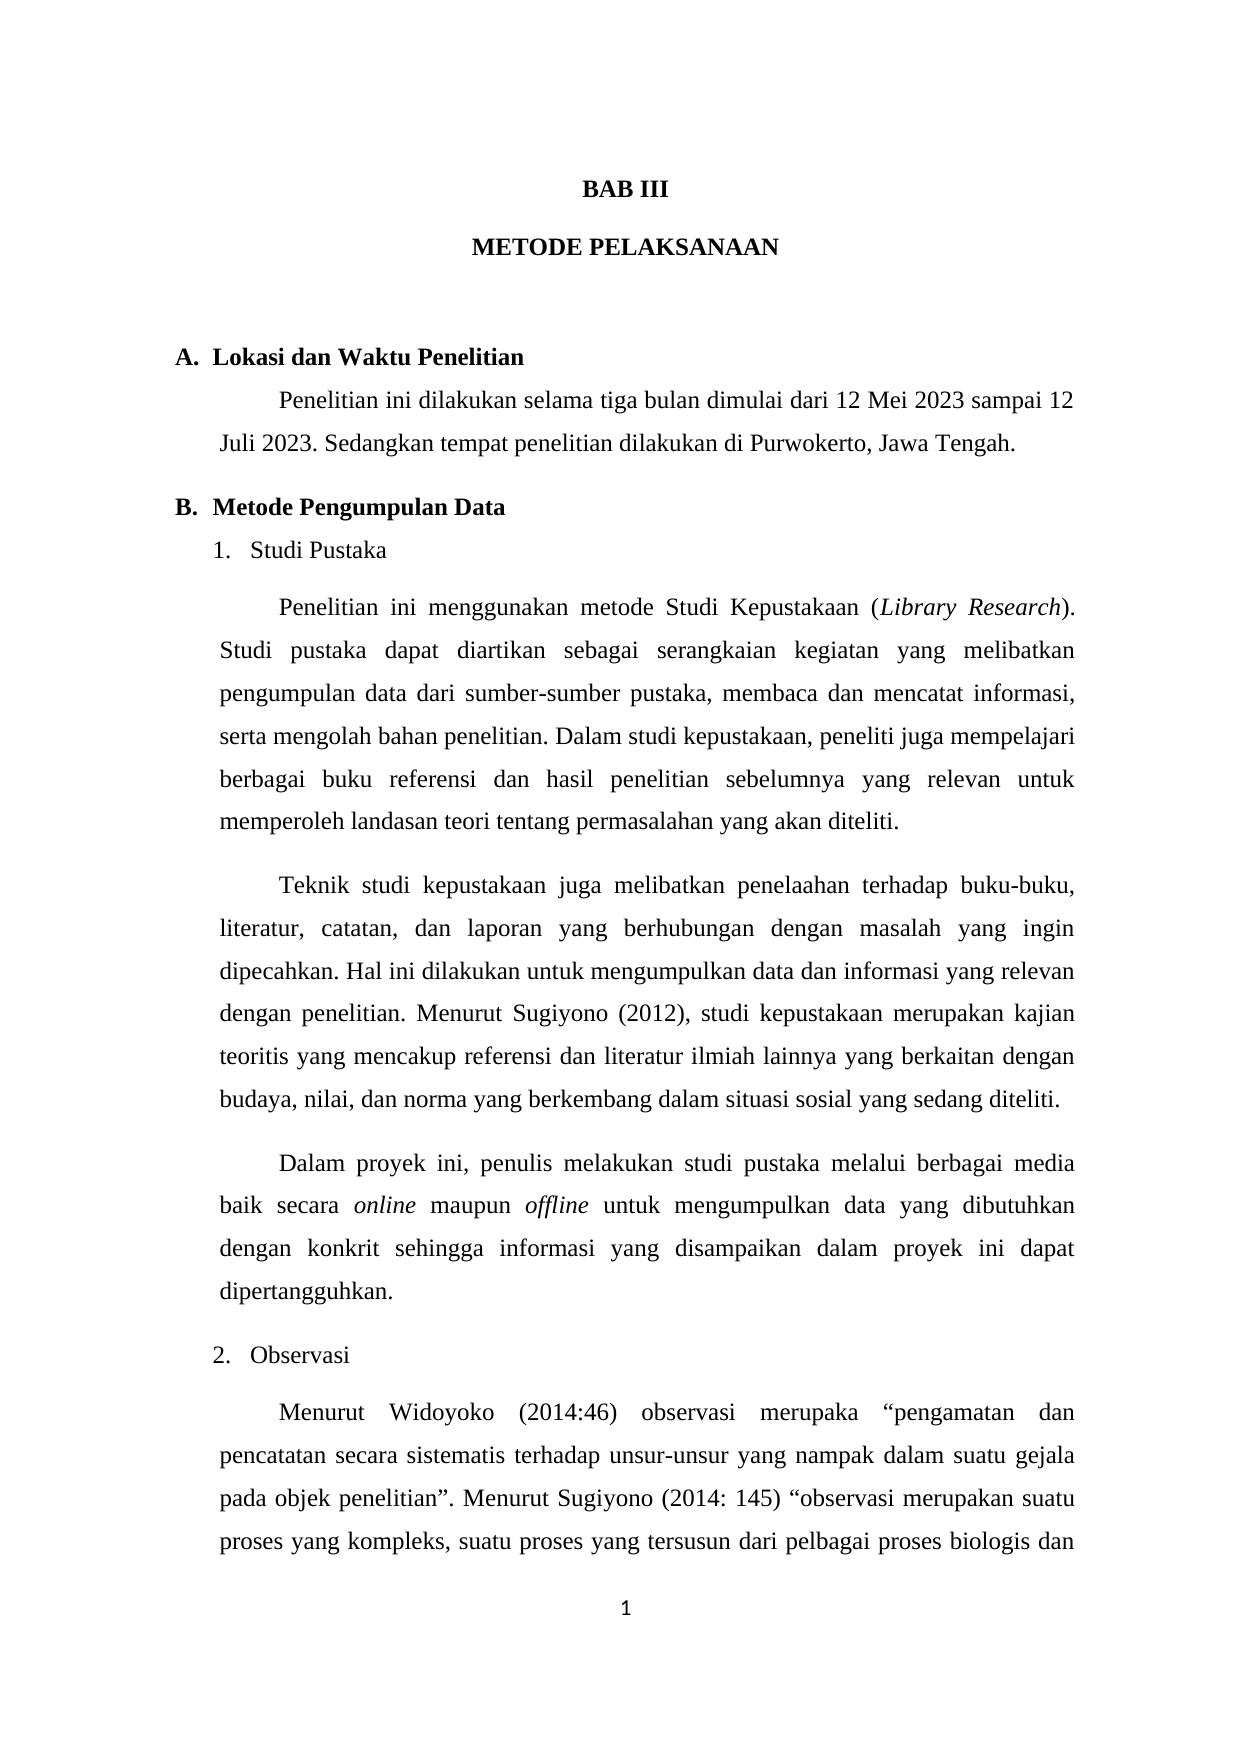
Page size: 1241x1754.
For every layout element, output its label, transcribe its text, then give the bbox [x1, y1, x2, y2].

text Penelitian ini dilakukan selama tiga bulan dimulai dari 12 Mei 2023 sampai 12 Juli 2023. Sedangkan tempat penelitian dilakukan di Purwokerto, Jawa Tengah. [219, 385, 1076, 457]
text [219, 1397, 1076, 1554]
list Studi Pustaka [212, 535, 1076, 564]
subtitle BAB III METODE PELAKSANAAN [175, 174, 1076, 260]
subtitle Metode Pengumpulan Data [175, 492, 1076, 521]
text Penelitian ini menggunakan metode Studi Kepustakaan (Library Research). Studi pustaka dapat diartikan sebagai serangkaian kegiatan yang melibatkan pengumpulan data dari sumber-sumber pustaka, membaca dan mencatat informasi, serta mengolah bahan penelitian. Dalam studi kepustakaan, peneliti juga mempelajari berbagai buku referensi dan hasil penelitian sebelumnya yang relevan untuk memperoleh landasan teori tentang permasalahan yang akan diteliti. [219, 592, 1076, 835]
text Teknik studi kepustakaan juga melibatkan penelaahan terhadap buku-buku, literatur, catatan, dan laporan yang berhubungan dengan masalah yang ingin dipecahkan. Hal ini dilakukan untuk mengumpulkan data dan informasi yang relevan dengan penelitian. Menurut Sugiyono (2012), studi kepustakaan merupakan kajian teoritis yang mencakup referensi dan literatur ilmiah lainnya yang berkaitan dengan budaya, nilai, dan norma yang berkembang dalam situasi sosial yang sedang diteliti. [219, 870, 1076, 1113]
subtitle Lokasi dan Waktu Penelitian [175, 342, 1076, 371]
list Observasi [212, 1340, 1076, 1369]
text Dalam proyek ini, penulis melakukan studi pustaka melalui berbagai media baik secara online maupun offline untuk mengumpulkan data yang dibutuhkan dengan konkrit sehingga informasi yang disampaikan dalam proyek ini dapat dipertangguhkan. [219, 1148, 1076, 1305]
